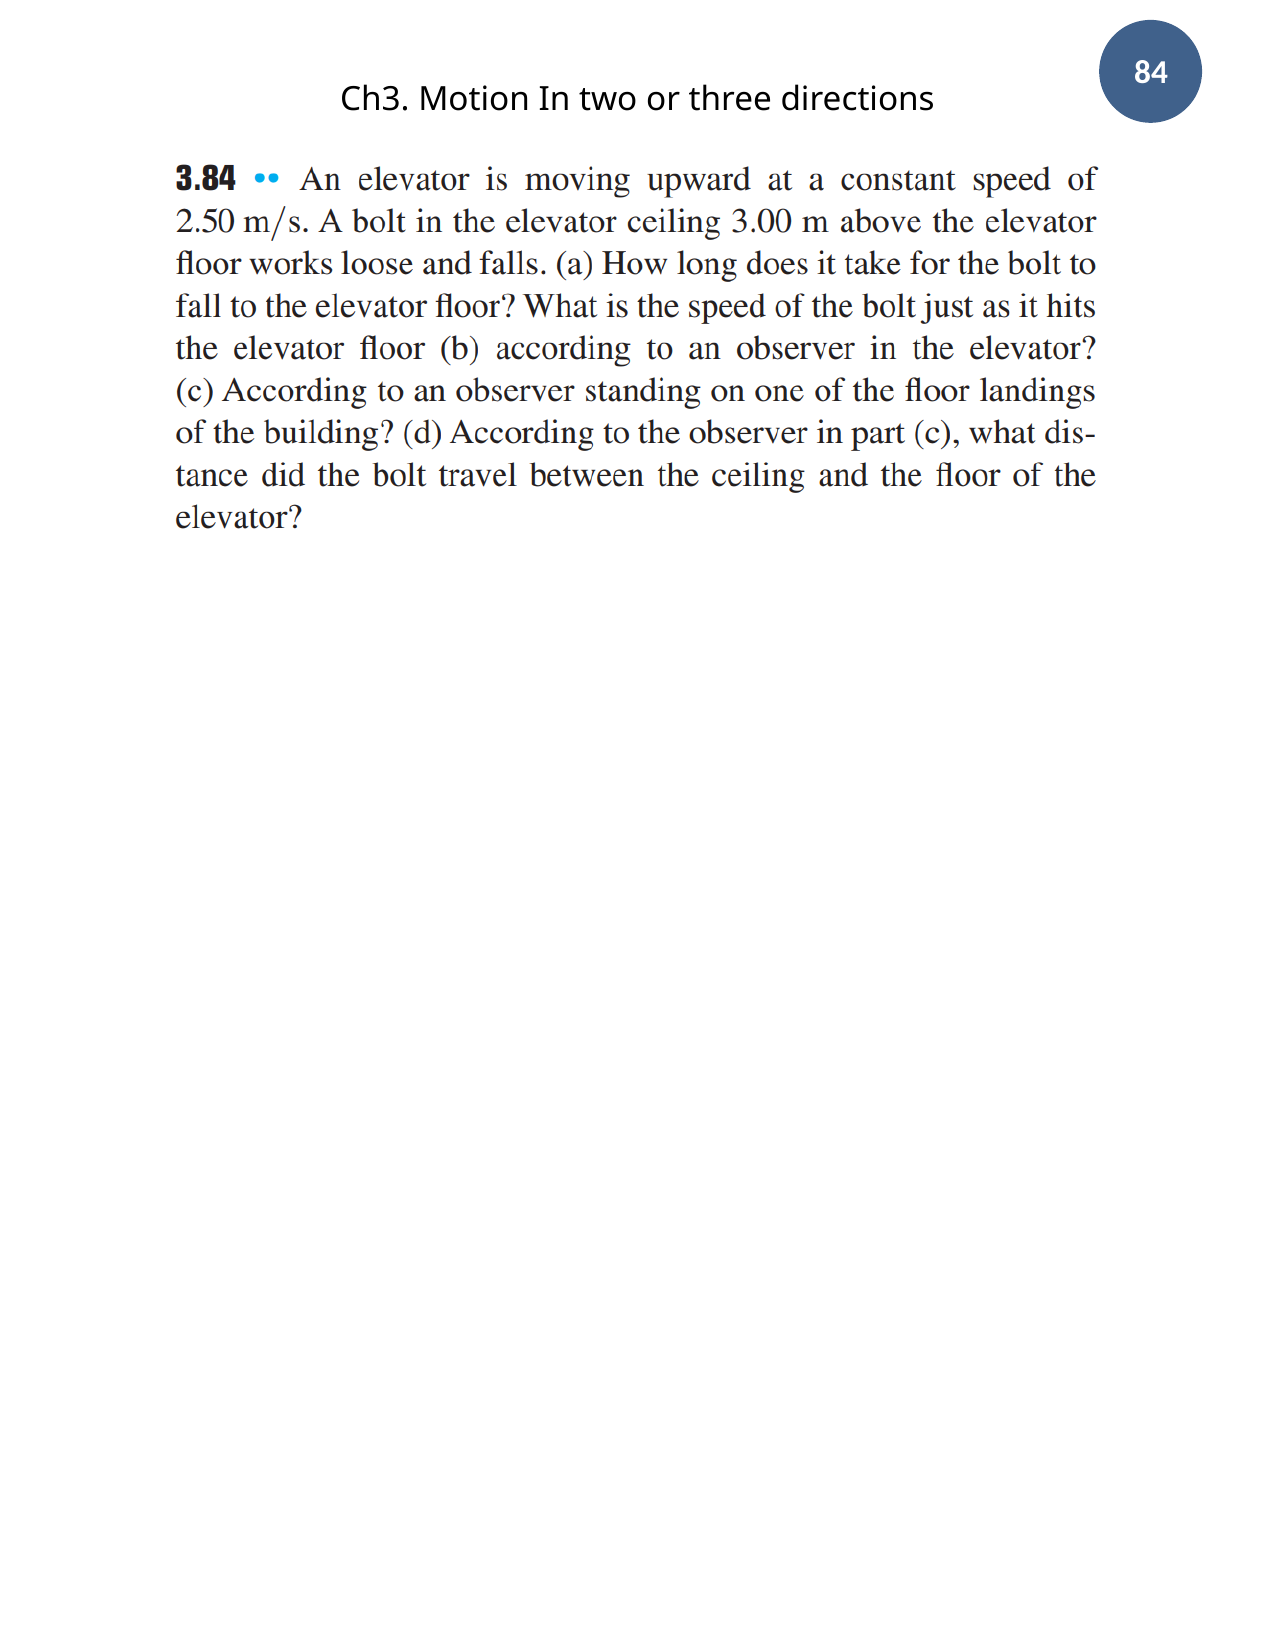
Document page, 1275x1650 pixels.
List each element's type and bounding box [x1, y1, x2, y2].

picture [150, 150, 1125, 536]
